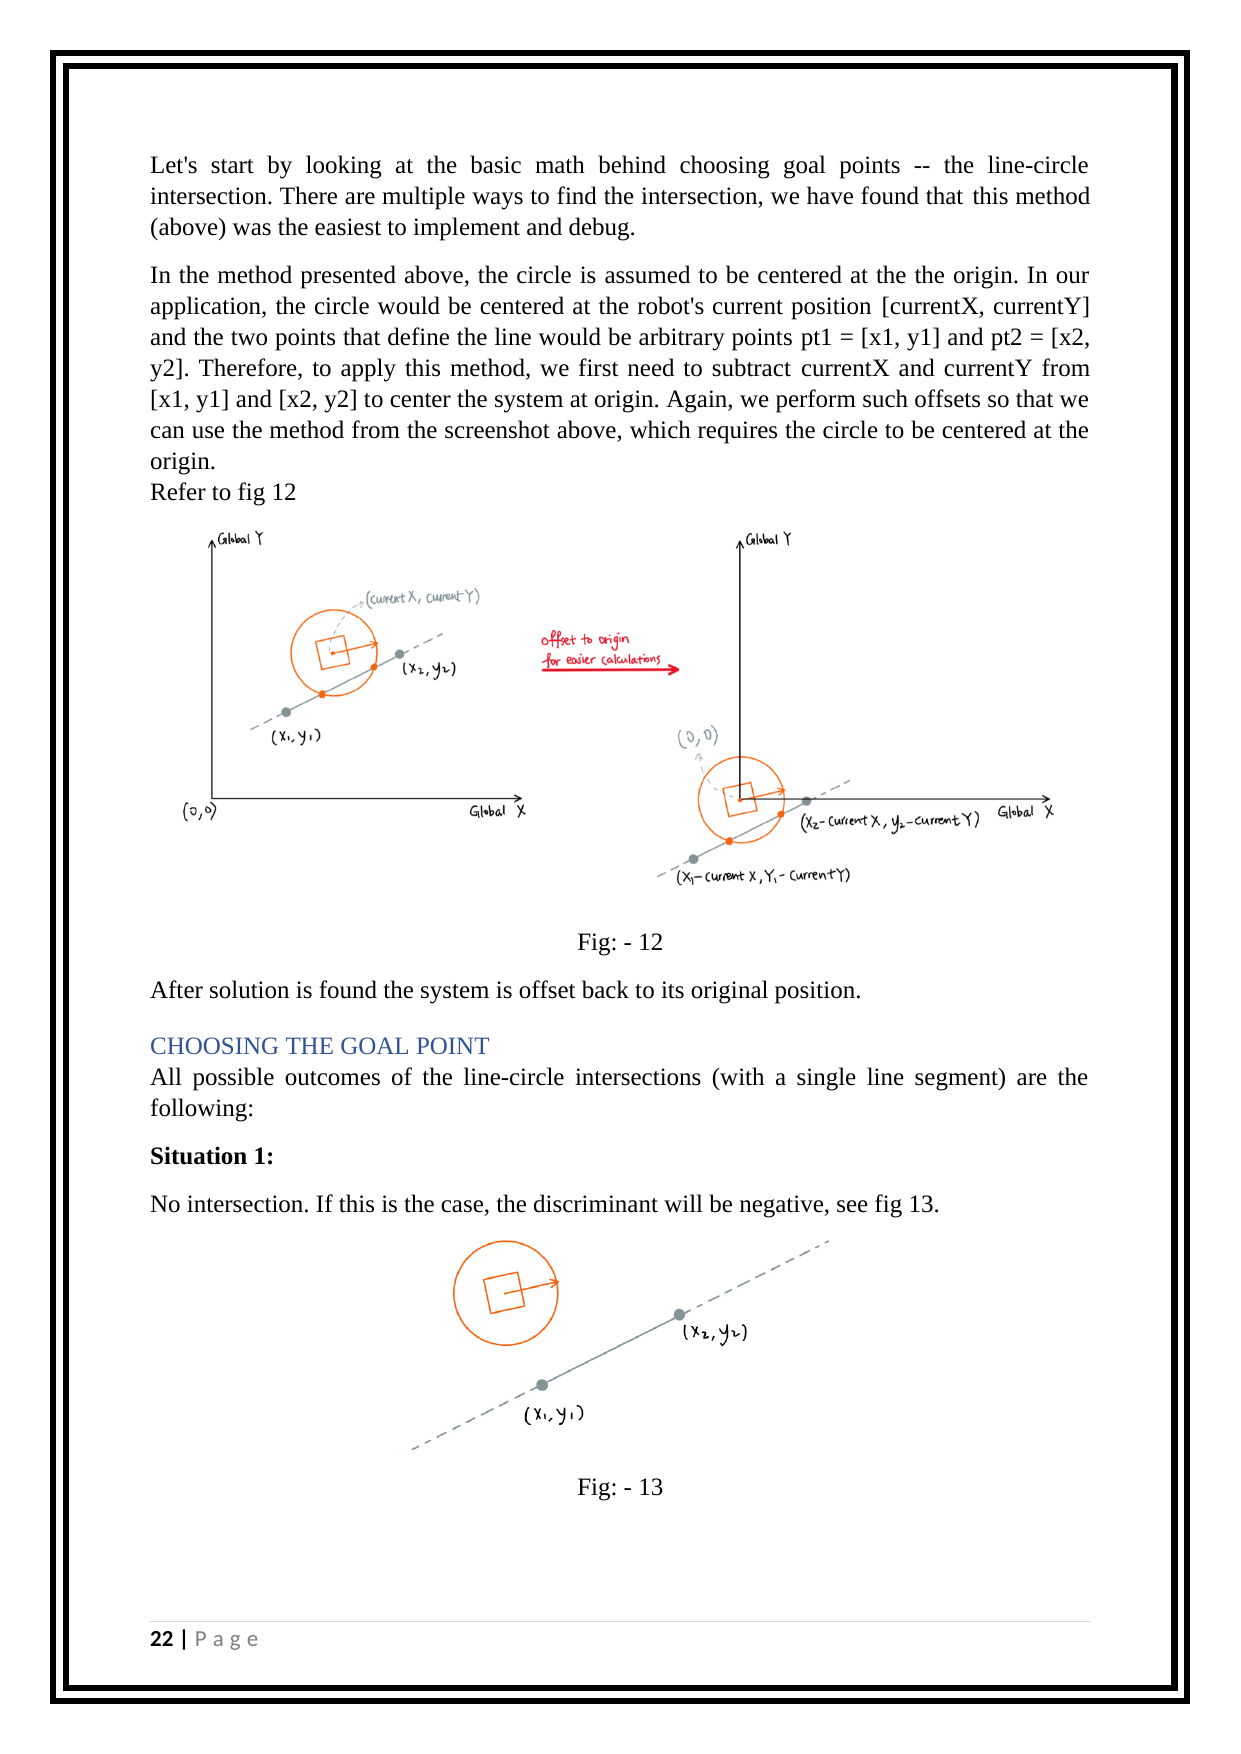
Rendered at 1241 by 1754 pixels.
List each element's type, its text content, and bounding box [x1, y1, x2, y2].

text Let's start by looking at the basic math behind choosing goal points -- the line-circle intersection. There are multiple ways to find the intersection, we have found that this method (above) was the easiest to implement and debug. [150, 150, 1090, 241]
text All possible outcomes of the line-circle intersections (with a single line segment) are the following: [150, 1062, 1090, 1122]
text Refer to fig 12 [150, 477, 1090, 506]
text No intersection. If this is the case, the discriminant will be negative, see fig 13. [150, 1189, 1090, 1217]
text Fig: - 13 [150, 1472, 1090, 1501]
text Situation 1: [150, 1141, 1090, 1170]
subtitle CHOOSING THE GOAL POINT [150, 1031, 1090, 1060]
picture [173, 508, 1067, 909]
picture [407, 1236, 833, 1454]
text Fig: - 12 [150, 927, 1090, 956]
text In the method presented above, the circle is assumed to be centered at the the origin. In our application, the circle would be centered at the robot's current position [currentX, currentY] and the two points that define the line would be arbitrary points pt1 = [x1, y1] and pt2 = [x2, y2]. Therefore, to apply this method, we first need to subtract currentX and currentY from [x1, y1] and [x2, y2] to center the system at origin. Again, we perform such offsets so that we can use the method from the screenshot above, which requires the circle to be centered at the origin. [150, 260, 1090, 475]
text After solution is found the system is offset back to its original position. [150, 975, 1090, 1004]
